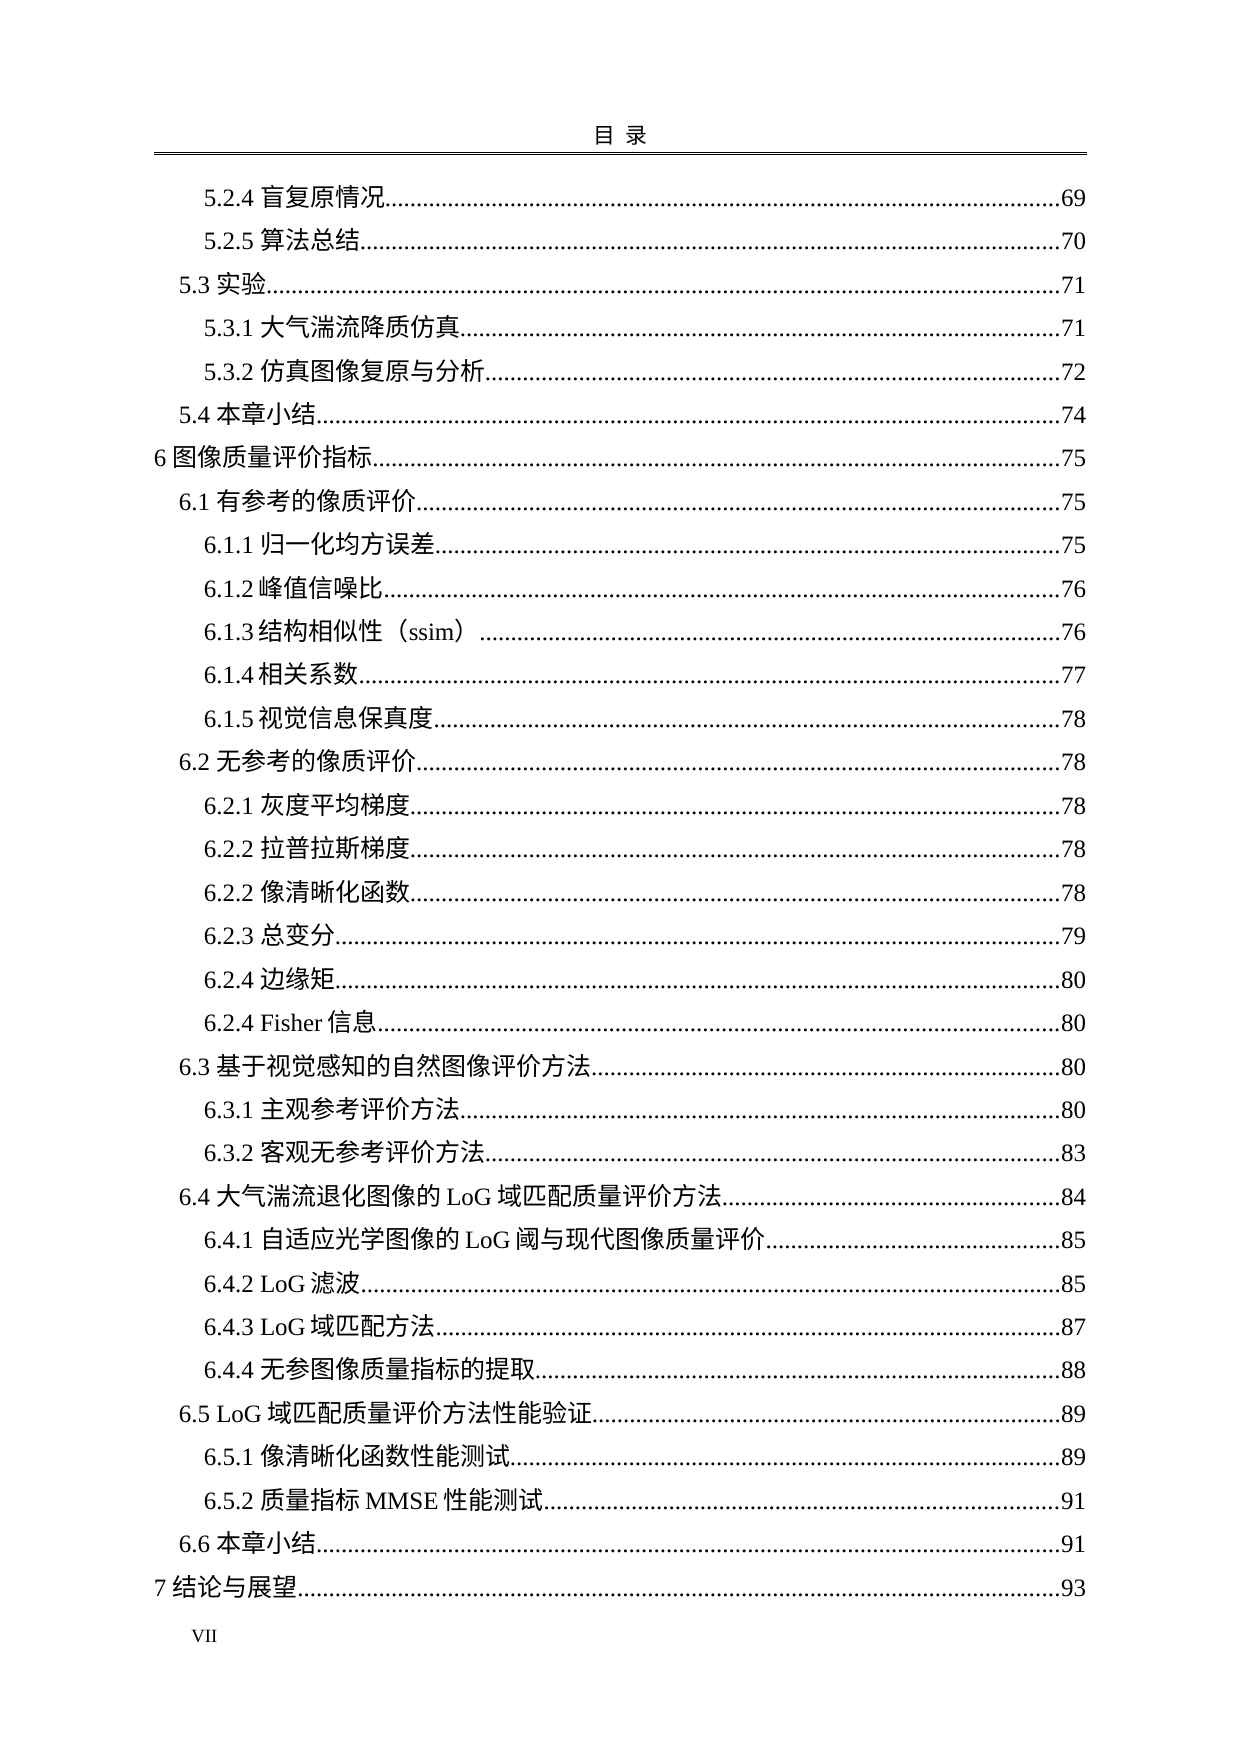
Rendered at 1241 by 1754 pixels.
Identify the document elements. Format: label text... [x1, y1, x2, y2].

text 6.2.4 Fisher信息 80 [203, 1002, 1087, 1039]
text 5.2.5 算法总结 70 [203, 221, 1087, 257]
text 6 图像质量评价指标 75 [153, 438, 1087, 474]
text 6.4.3 LoG域匹配方法 87 [203, 1307, 1087, 1343]
text 6.5 LoG域匹配质量评价方法性能验证 89 [178, 1393, 1087, 1430]
text 7 结论与展望 93 [153, 1567, 1087, 1603]
text 5.3.2 仿真图像复原与分析 72 [203, 351, 1087, 387]
text 6.1 有参考的像质评价 75 [178, 481, 1087, 517]
text 6.2.1 灰度平均梯度 78 [203, 785, 1087, 822]
text 6.5.2 质量指标MMSE性能测试 91 [203, 1480, 1087, 1517]
text 5.4 本章小结 74 [178, 394, 1087, 431]
text 6.4.2 LoG滤波 85 [203, 1263, 1087, 1299]
text 5.2.4 盲复原情况 69 [203, 177, 1087, 213]
text 6.4.4 无参图像质量指标的提取 88 [203, 1350, 1087, 1386]
text 5.3.1 大气湍流降质仿真 71 [203, 307, 1087, 344]
text 6.2.4 边缘矩 80 [203, 959, 1087, 995]
text 6.6 本章小结 91 [178, 1524, 1087, 1560]
text 5.3 实验 71 [178, 264, 1087, 300]
text 6.3 基于视觉感知的自然图像评价方法 80 [178, 1046, 1087, 1082]
text 6.3.2 客观无参考评价方法 83 [203, 1133, 1087, 1169]
text 6.1.1 归一化均方误差 75 [203, 525, 1087, 561]
text 6.4 大气湍流退化图像的LoG域匹配质量评价方法 84 [178, 1176, 1087, 1212]
text 6.3.1 主观参考评价方法 80 [203, 1089, 1087, 1126]
text 6.2 无参考的像质评价 78 [178, 742, 1087, 778]
text 6.2.3 总变分 79 [203, 916, 1087, 952]
text 6.5.1 像清晰化函数性能测试 89 [203, 1437, 1087, 1473]
text 6.1.3结构相似性（ssim） 76 [203, 612, 1087, 648]
text 6.1.2峰值信噪比 76 [203, 568, 1087, 604]
text 6.1.4相关系数 77 [203, 655, 1087, 691]
text 6.1.5视觉信息保真度 78 [203, 698, 1087, 735]
text 6.2.2 拉普拉斯梯度 78 [203, 829, 1087, 865]
text 6.4.1 自适应光学图像的LoG阈与现代图像质量评价 85 [203, 1220, 1087, 1256]
text 6.2.2 像清晰化函数 78 [203, 872, 1087, 908]
